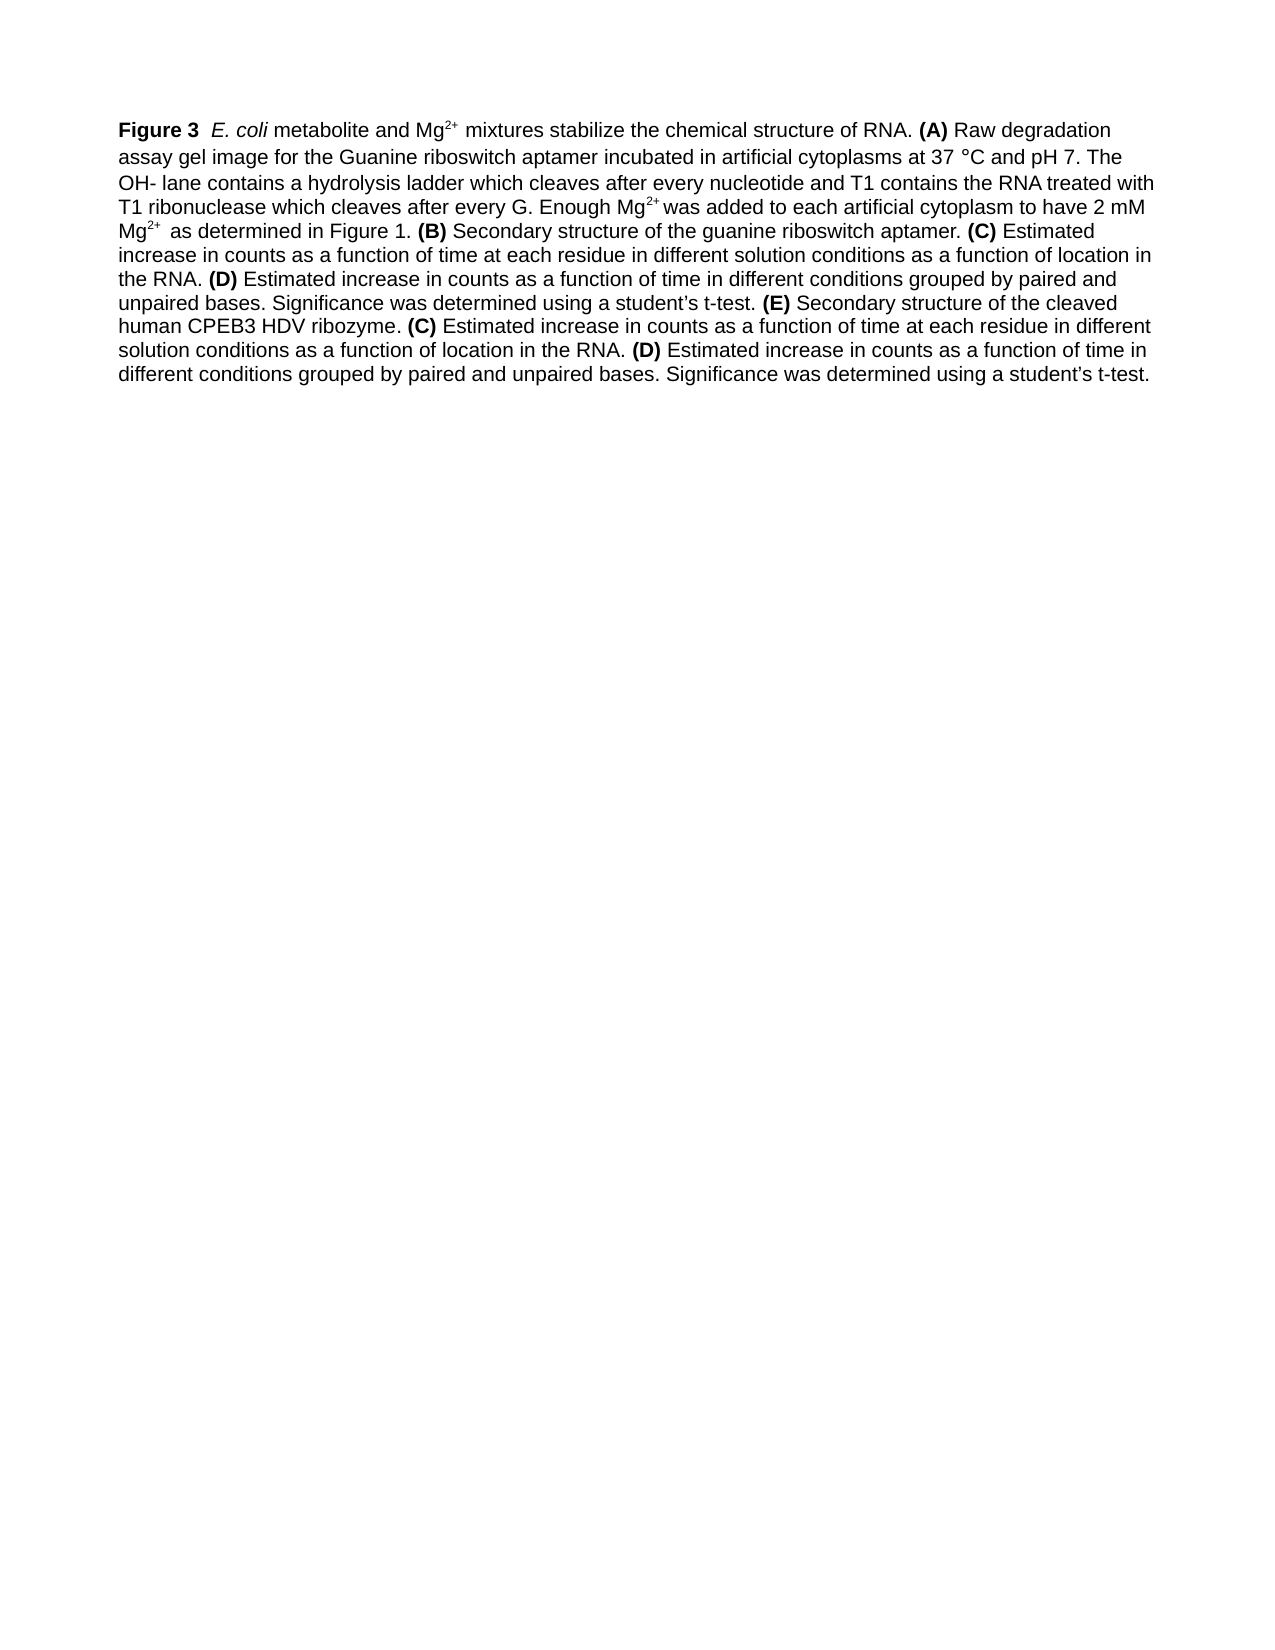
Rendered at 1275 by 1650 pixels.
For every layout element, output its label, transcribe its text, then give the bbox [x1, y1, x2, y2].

text Figure 3 E. coli metabolite and Mg2+ mixtures stabilize the chemical structure of RNA. (A) Raw degradation assay gel image for the Guanine riboswitch aptamer incubated in artificial cytoplasms at 37 °C and pH 7. The OH- lane contains a hydrolysis ladder which cleaves after every nucleotide and T1 contains the RNA treated with T1 ribonuclease which cleaves after every G. Enough Mg2+ was added to each artificial cytoplasm to have 2 mM Mg2+ as determined in Figure 1. (B) Secondary structure of the guanine riboswitch aptamer. (C) Estimated increase in counts as a function of time at each residue in different solution conditions as a function of location in the RNA. (D) Estimated increase in counts as a function of time in different conditions grouped by paired and unpaired bases. Significance was determined using a student’s t-test. (E) Secondary structure of the cleaved human CPEB3 HDV ribozyme. (C) Estimated increase in counts as a function of time at each residue in different solution conditions as a function of location in the RNA. (D) Estimated increase in counts as a function of time in different conditions grouped by paired and unpaired bases. Significance was determined using a student’s t-test. [118, 118, 1157, 386]
